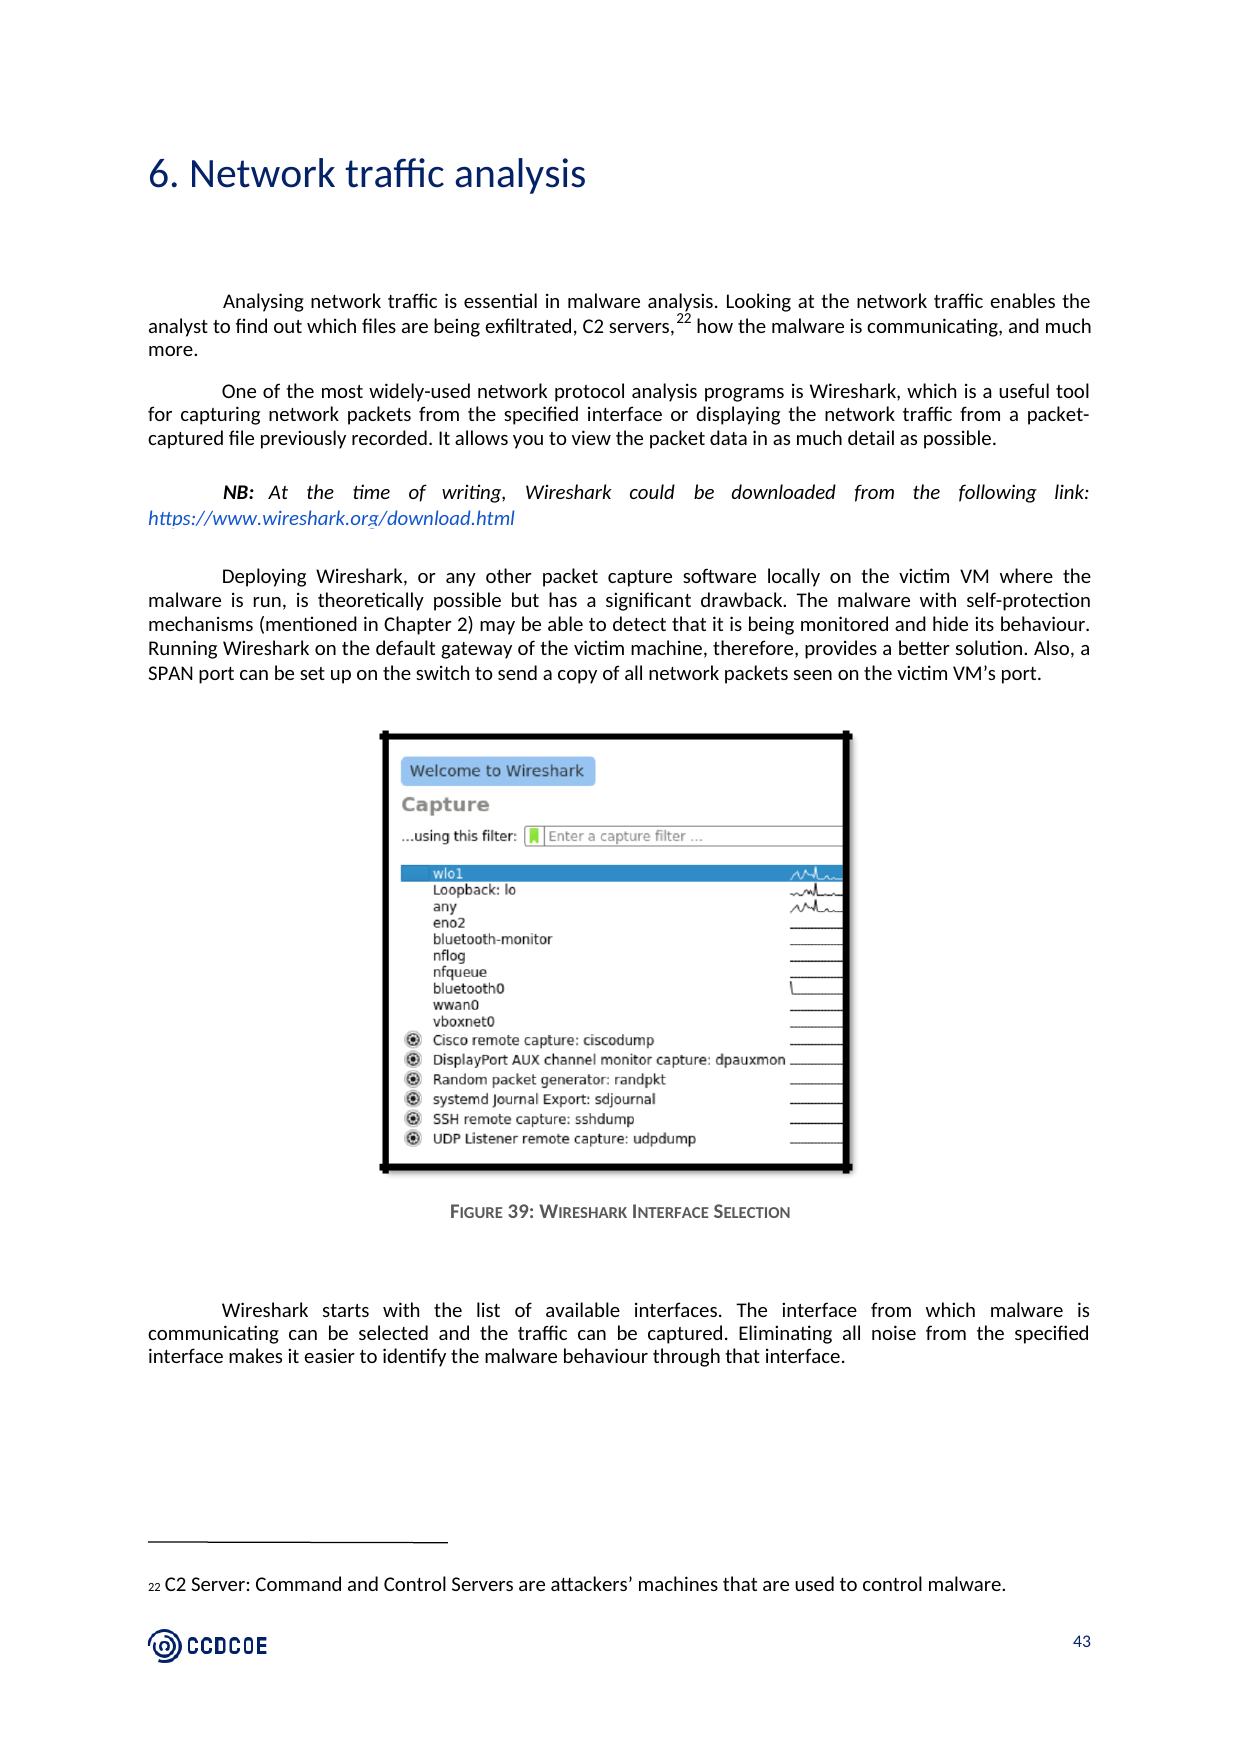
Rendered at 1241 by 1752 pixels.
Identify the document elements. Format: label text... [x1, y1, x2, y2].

text Analysing network traffic is essential in malware analysis. Looking at the network traffic enables the analyst to find out which files are being exfiltrated, C2 servers,22 how the malware is communicating, and much more. [148, 291, 1092, 362]
picture [147, 1629, 183, 1663]
text Wireshark starts with the list of available interfaces. The interface from which malware is communicating can be selected and the traffic can be captured. Eliminating all noise from the specified interface makes it easier to identify the malware behaviour through that interface. [148, 1298, 1092, 1369]
text NB: At the time of writing, Wireshark could be downloaded from the following link: [223, 479, 1092, 505]
text https://www.wireshark.org/download.html [148, 505, 1092, 530]
text 6. Network traffic analysis [148, 147, 1092, 198]
picture [185, 1635, 267, 1656]
text Deploying Wireshark, or any other packet capture software locally on the victim VM where the malware is run, is theoretically possible but has a significant drawback. The malware with self-protection mechanisms (mentioned in Chapter 2) may be able to detect that it is being monitored and hide its behaviour. Running Wireshark on the default gateway of the victim machine, therefore, provides a better solution. Also, a SPAN port can be set up on the switch to send a copy of all network packets seen on the victim VM’s port. [148, 564, 1092, 685]
text 43 [1073, 1630, 1092, 1652]
list C2 Server: Command and Control Servers are attackers’ machines that are used to control malware. [148, 1571, 1092, 1596]
picture [378, 728, 861, 1182]
text FIGURE 39: WIRESHARK INTERFACE SELECTION [148, 1199, 1092, 1224]
text One of the most widely-used network protocol analysis programs is Wireshark, which is a useful tool for capturing network packets from the specified interface or displaying the network traffic from a packet-captured file previously recorded. It allows you to view the packet data in as much detail as possible. [148, 379, 1092, 450]
